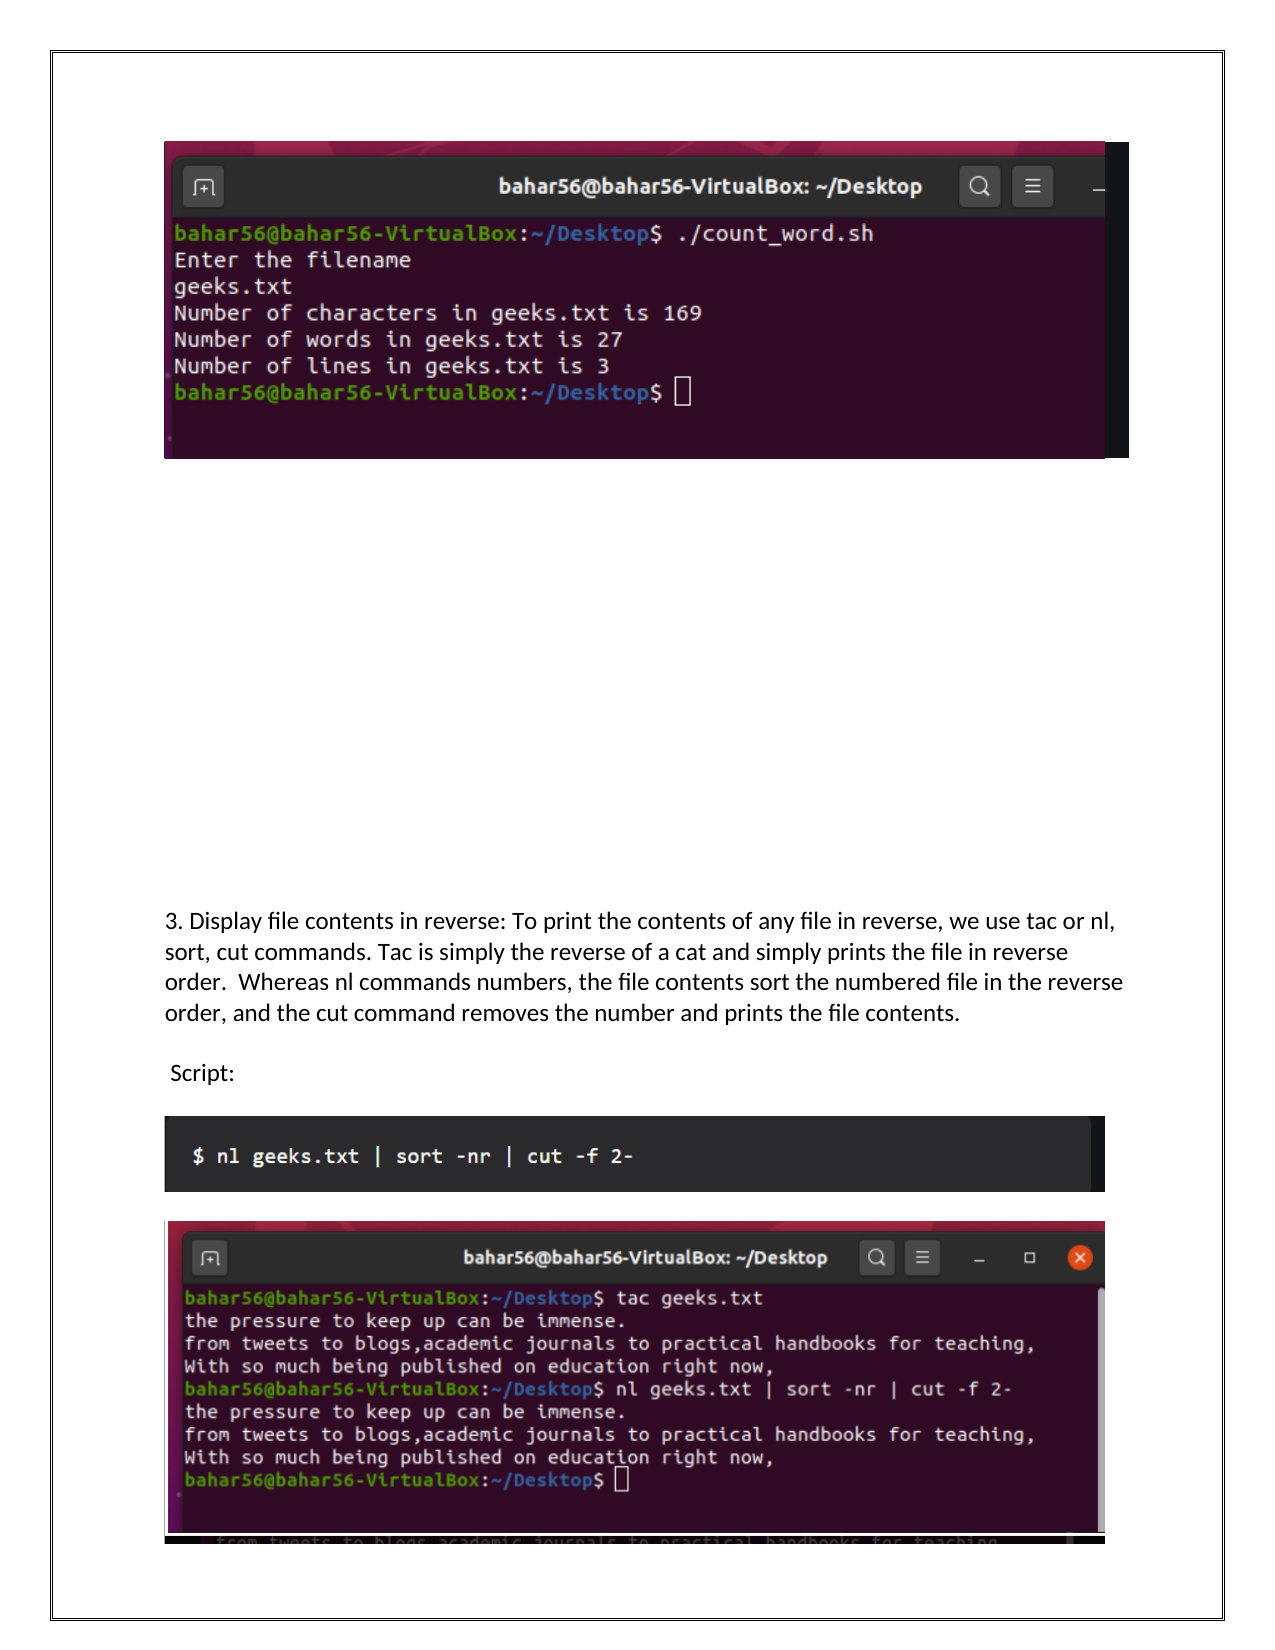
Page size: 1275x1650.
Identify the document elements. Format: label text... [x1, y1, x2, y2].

picture [164, 141, 1105, 459]
picture [164, 1221, 1105, 1544]
picture [164, 1116, 1105, 1192]
text 3. Display file contents in reverse: To print the contents of any file in reverse, we use tac or nl, sort, cut commands. Tac is simply the reverse of a cat and simply prints the file in reverse order. Whereas nl commands numbers, the file contents sort the numbered file in the reverse order, and the cut command removes the number and prints the file contents. [164, 906, 1129, 1028]
text Script: [164, 1057, 1129, 1087]
